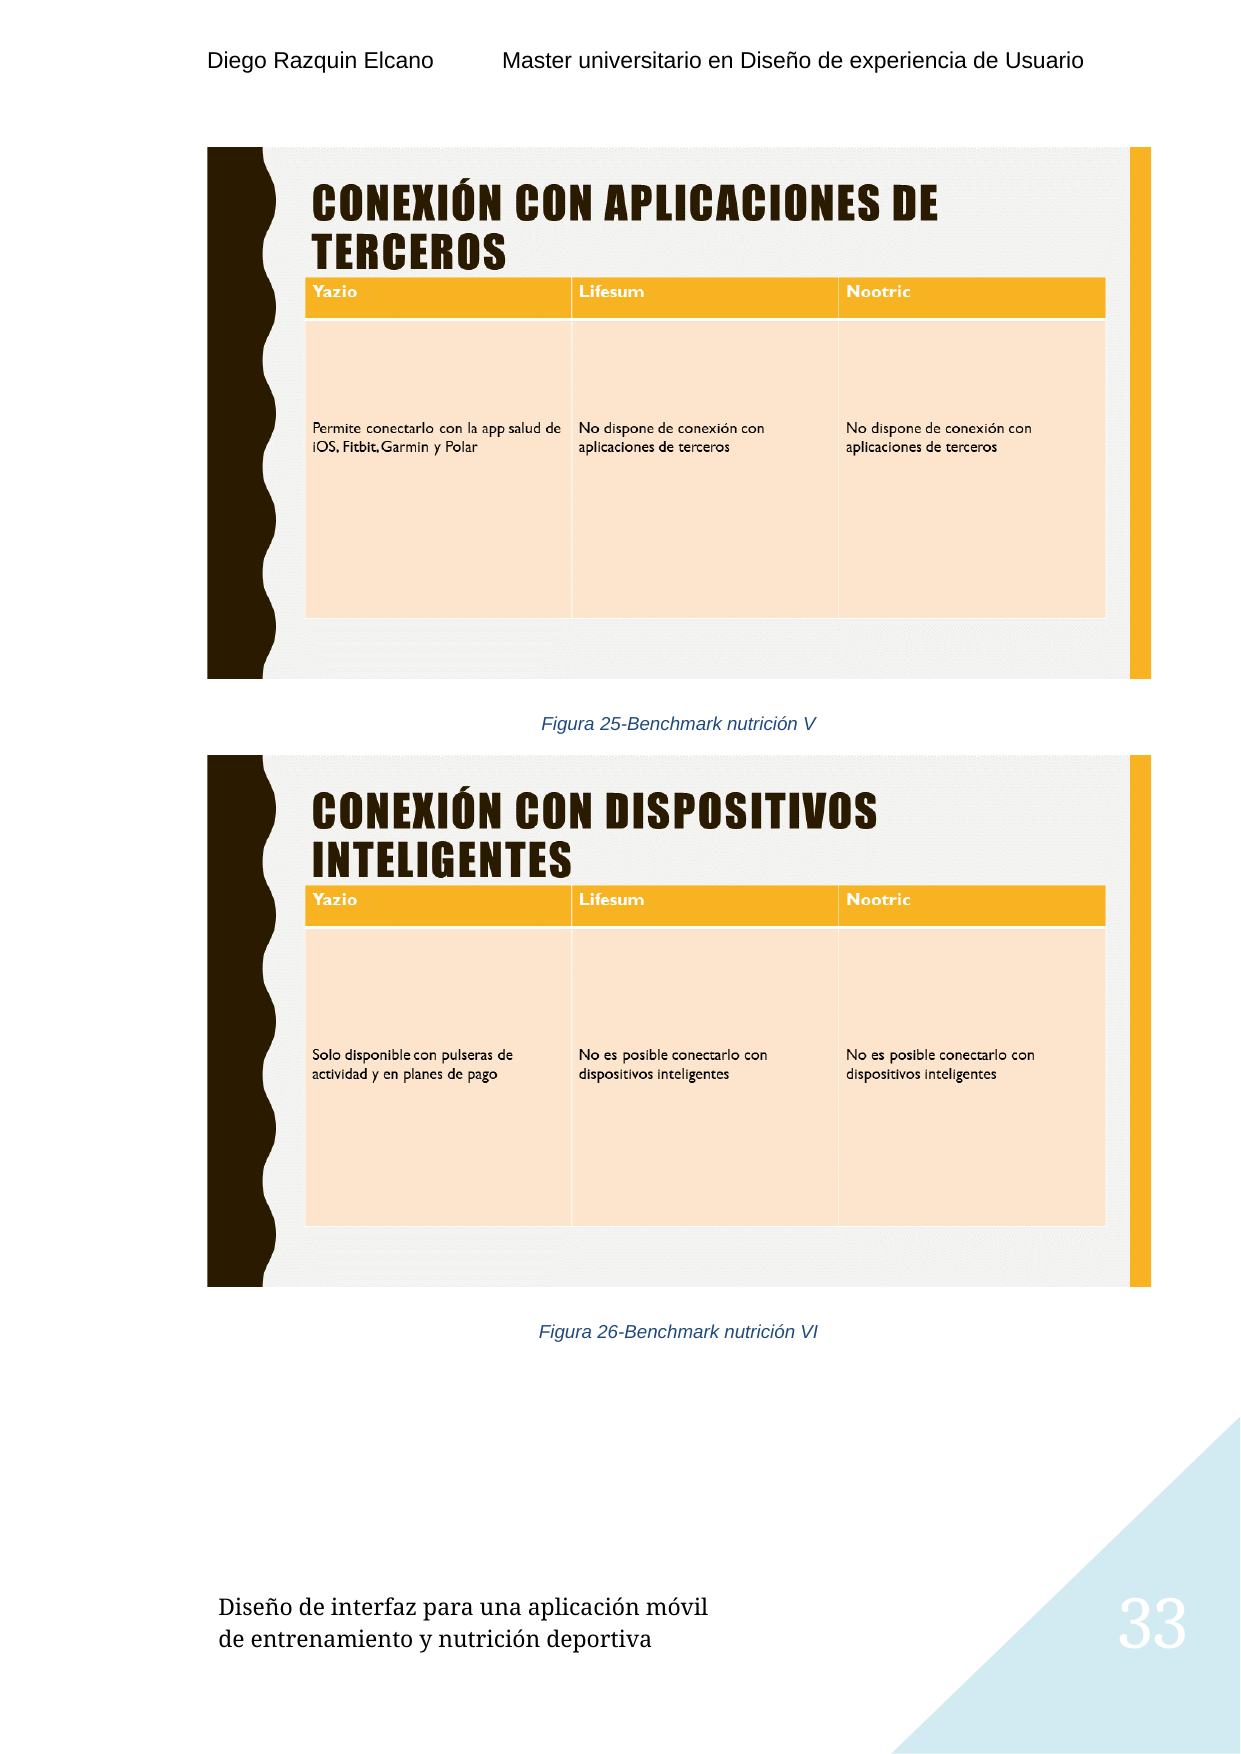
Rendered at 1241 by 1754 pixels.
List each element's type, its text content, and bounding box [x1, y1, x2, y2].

picture [207, 147, 1152, 679]
picture [207, 755, 1152, 1287]
